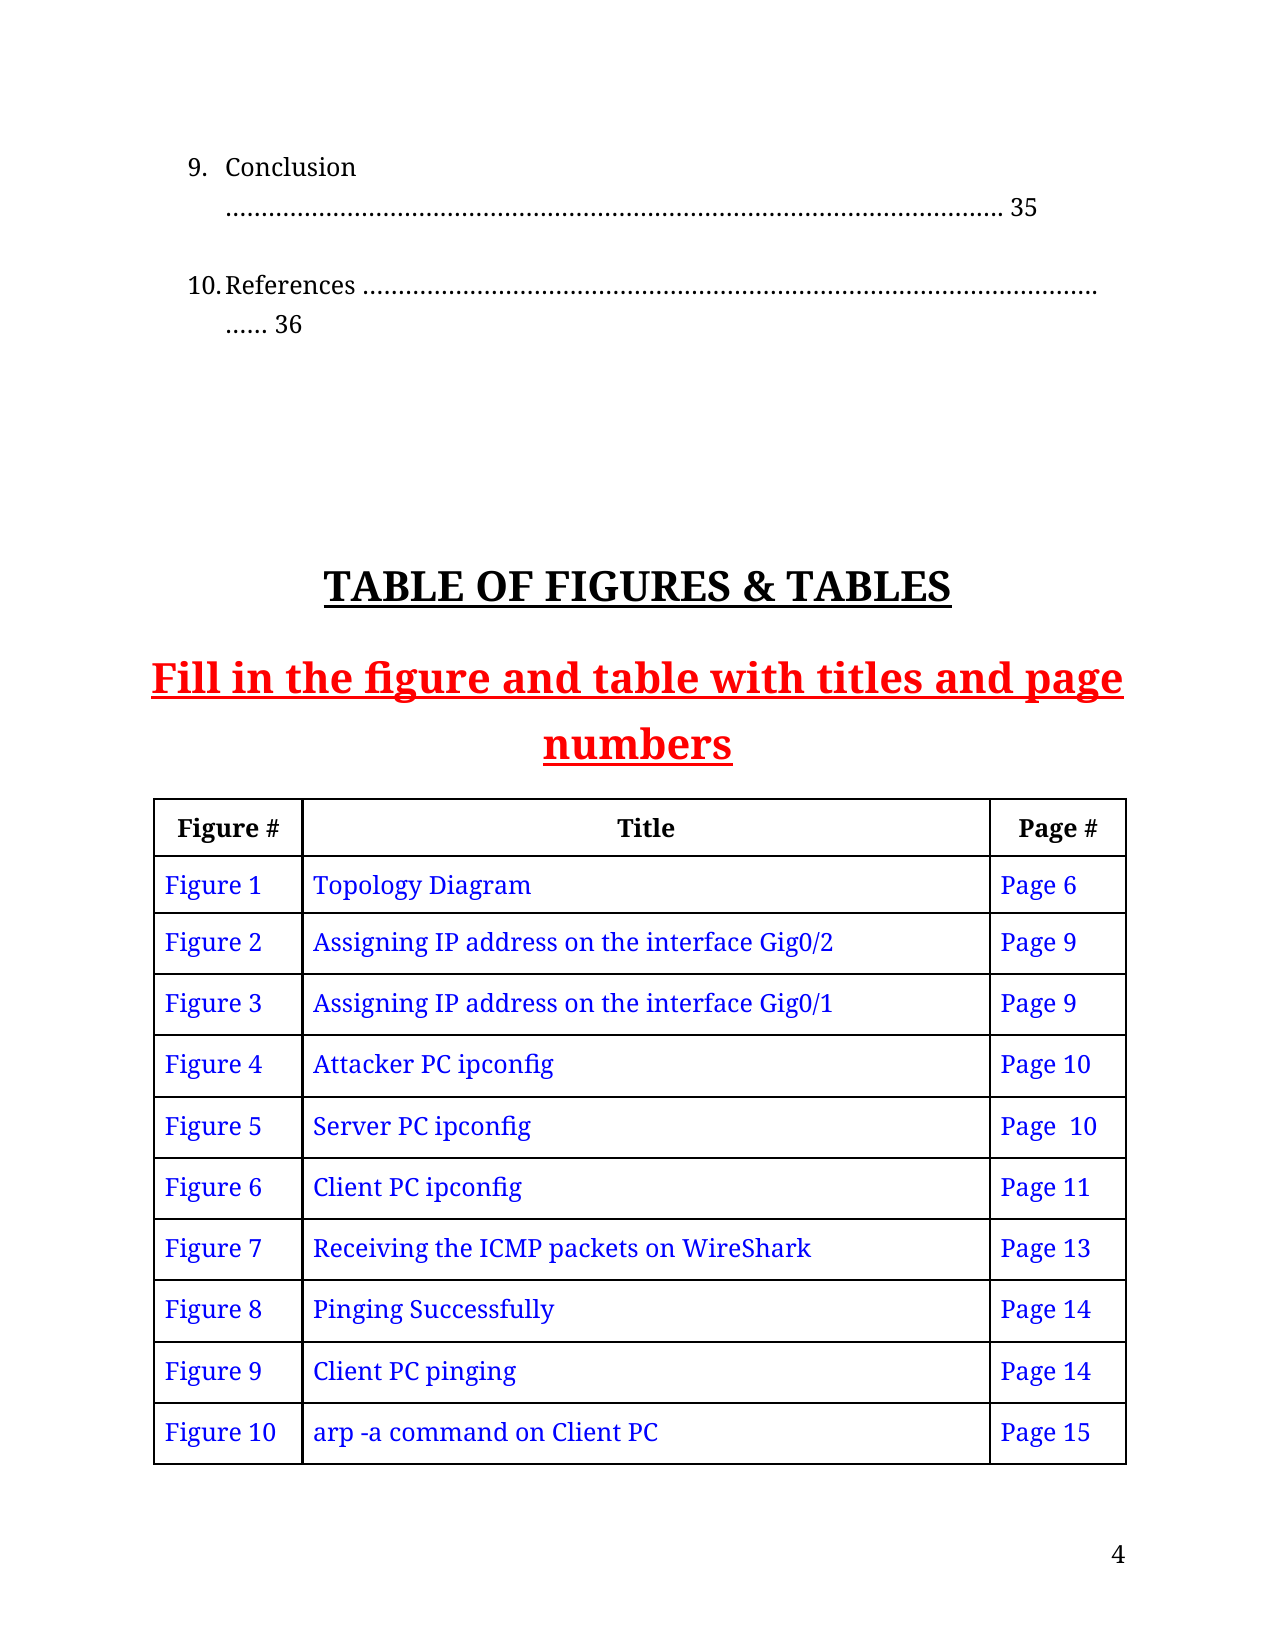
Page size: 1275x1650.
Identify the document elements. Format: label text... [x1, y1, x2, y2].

table_cell Figure 5 [155, 1098, 301, 1157]
table_cell arp -a command on Client PC [304, 1404, 989, 1463]
table_cell Receiving the ICMP packets on WireShark [304, 1220, 989, 1279]
table_cell Page 15 [991, 1404, 1125, 1463]
table_cell Figure 3 [155, 975, 301, 1034]
table_cell Page 14 [991, 1343, 1125, 1402]
table_cell Assigning IP address on the interface Gig0/2 [304, 914, 989, 973]
subtitle TABLE OF FIGURES & TABLES [150, 557, 1125, 614]
table_header Figure # [155, 800, 301, 855]
table_cell Figure 1 [155, 857, 301, 912]
table_cell Page 9 [991, 975, 1125, 1034]
subtitle Fill in the figure and table with titles and page numbers [150, 648, 1125, 772]
table_cell Figure 4 [155, 1036, 301, 1096]
list Conclusion ………………………………………………………………………………………………. 35 [187, 150, 1125, 262]
list References ………………………………………………………………………………………….…… 36 [187, 267, 1125, 341]
table_cell Server PC ipconfig [304, 1098, 989, 1157]
table_cell Page 10 [991, 1098, 1125, 1157]
table_cell Figure 10 [155, 1404, 301, 1463]
table_cell Figure 8 [155, 1281, 301, 1341]
table_cell Page 11 [991, 1159, 1125, 1218]
table_cell Figure 6 [155, 1159, 301, 1218]
table_cell Client PC ipconfig [304, 1159, 989, 1218]
table_cell Attacker PC ipconfig [304, 1036, 989, 1096]
table_cell Page 10 [991, 1036, 1125, 1096]
table_cell Assigning IP address on the interface Gig0/1 [304, 975, 989, 1034]
table_cell Pinging Successfully [304, 1281, 989, 1341]
table_cell Figure 7 [155, 1220, 301, 1279]
table_cell Page 13 [991, 1220, 1125, 1279]
table_header Title [304, 800, 989, 855]
table_header Page # [991, 800, 1125, 855]
table_cell Figure 2 [155, 914, 301, 973]
table_cell Page 6 [991, 857, 1125, 912]
table_cell Page 14 [991, 1281, 1125, 1341]
table_cell Page 9 [991, 914, 1125, 973]
table_cell Client PC pinging [304, 1343, 989, 1402]
table_cell Topology Diagram [304, 857, 989, 912]
table_cell Figure 9 [155, 1343, 301, 1402]
